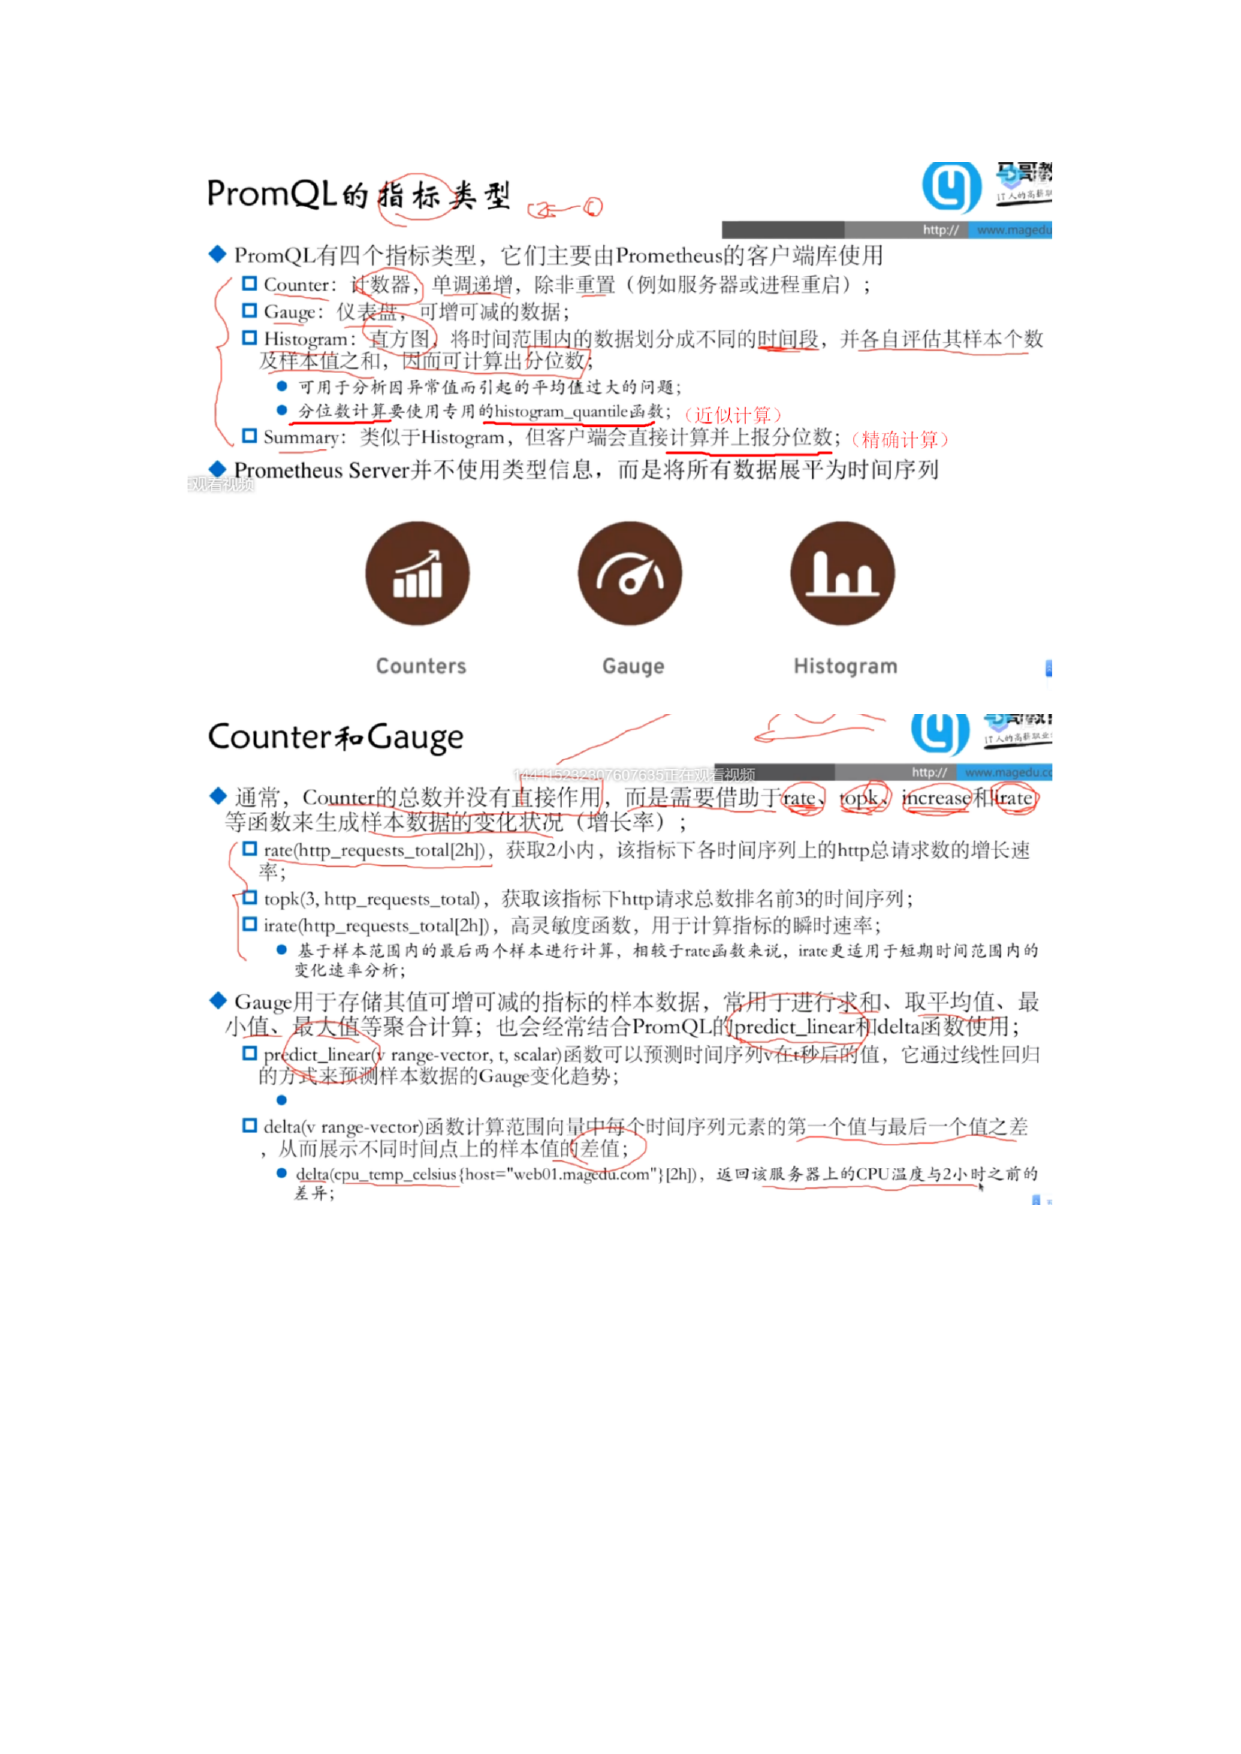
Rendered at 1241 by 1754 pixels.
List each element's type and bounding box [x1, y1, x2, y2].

picture [187, 714, 1053, 1205]
picture [187, 162, 1053, 691]
